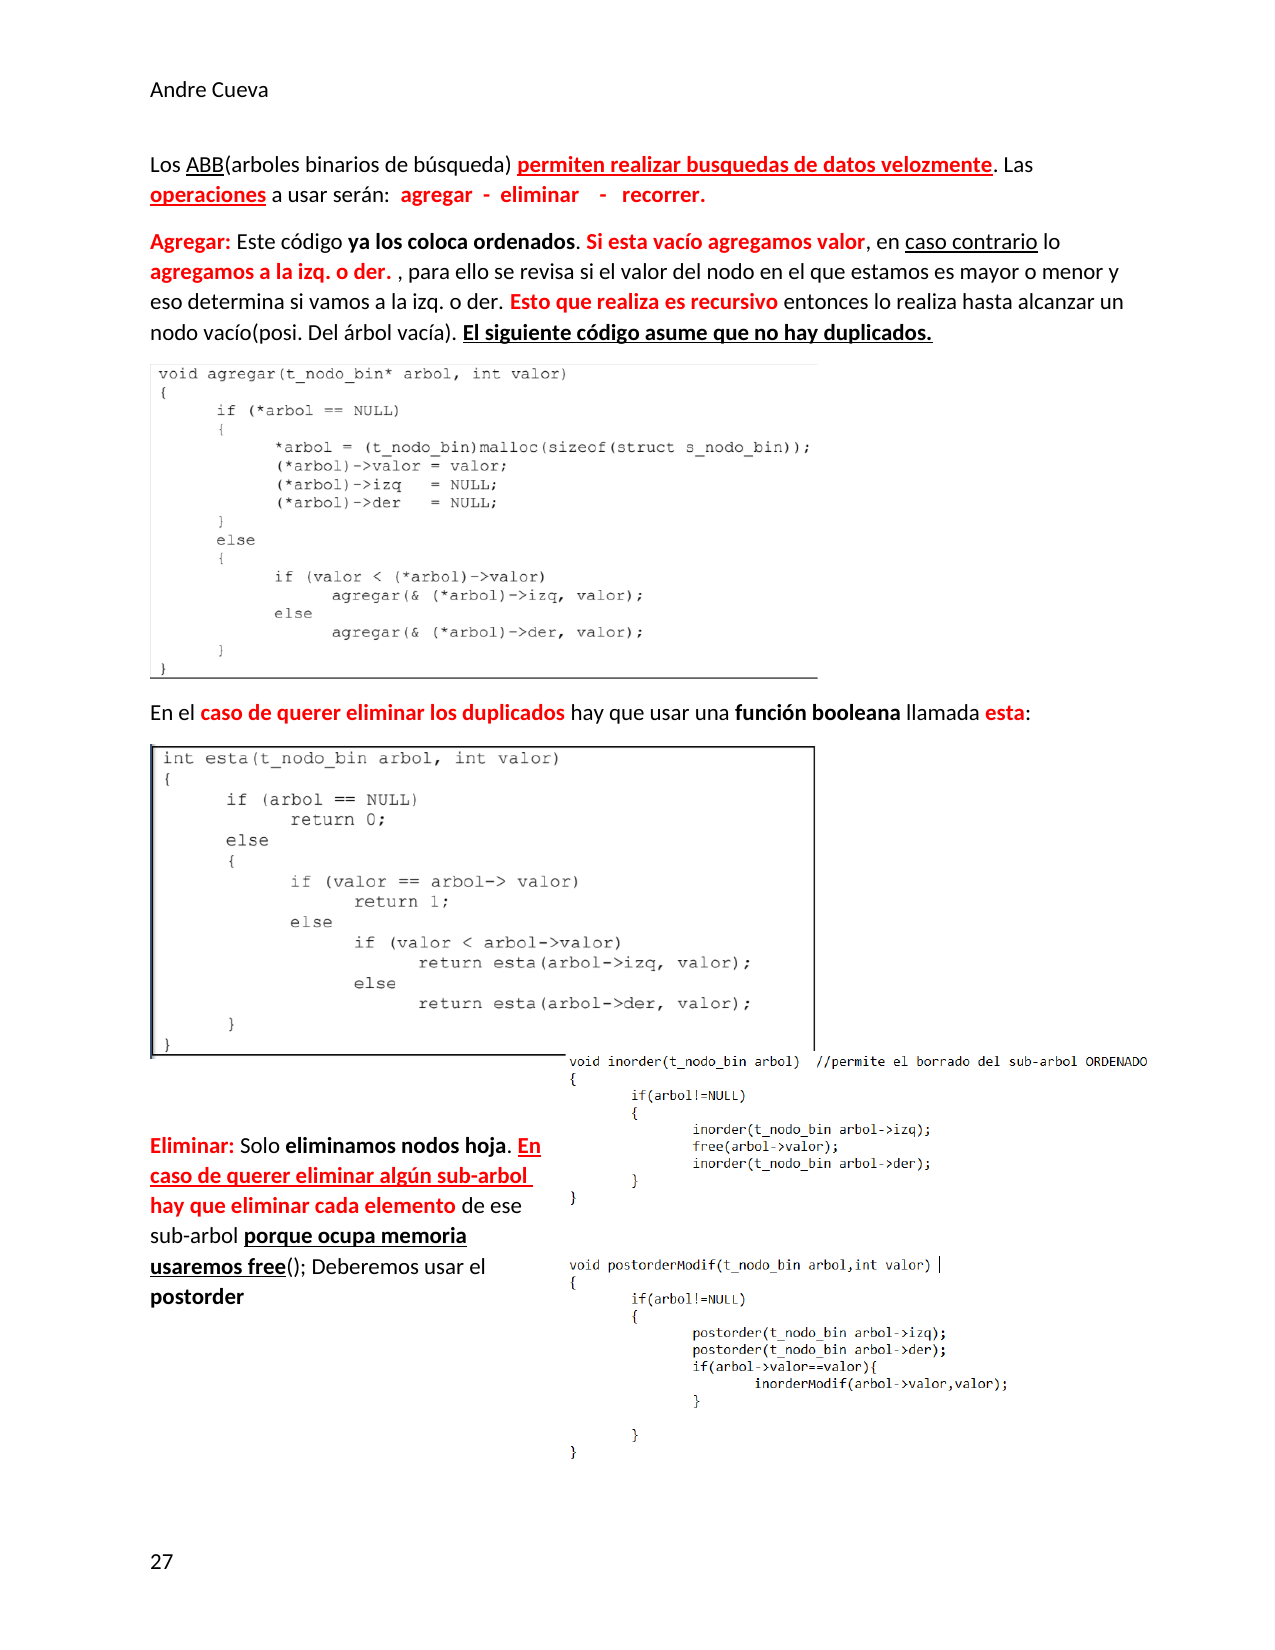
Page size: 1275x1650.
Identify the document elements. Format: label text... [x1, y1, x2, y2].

text Eliminar: Solo eliminamos nodos hoja. En caso de querer eliminar algún sub-arbol hay que eliminar cada elemento de ese sub-arbol porque ocupa memoria usaremos free(); Deberemos usar el postorder [150, 1131, 565, 1310]
picture [150, 744, 1149, 1462]
picture [150, 364, 818, 679]
text Los ABB(arboles binarios de búsqueda) permiten realizar busquedas de datos velozmente. Las operaciones a usar serán: agregar - eliminar - recorrer. [150, 150, 1125, 208]
text En el caso de querer eliminar los duplicados hay que usar una función booleana llamada esta: [150, 698, 1125, 726]
text Agregar: Este código ya los coloca ordenados. Si esta vacío agregamos valor, en caso contrario lo agregamos a la izq. o der. , para ello se revisa si el valor del nodo en el que estamos es mayor o menor y eso determina si vamos a la izq. o der. Esto que realiza es recursivo entonces lo realiza hasta alcanzar un nodo vacío(posi. Del árbol vacía). El siguiente código asume que no hay duplicados. [150, 227, 1125, 346]
